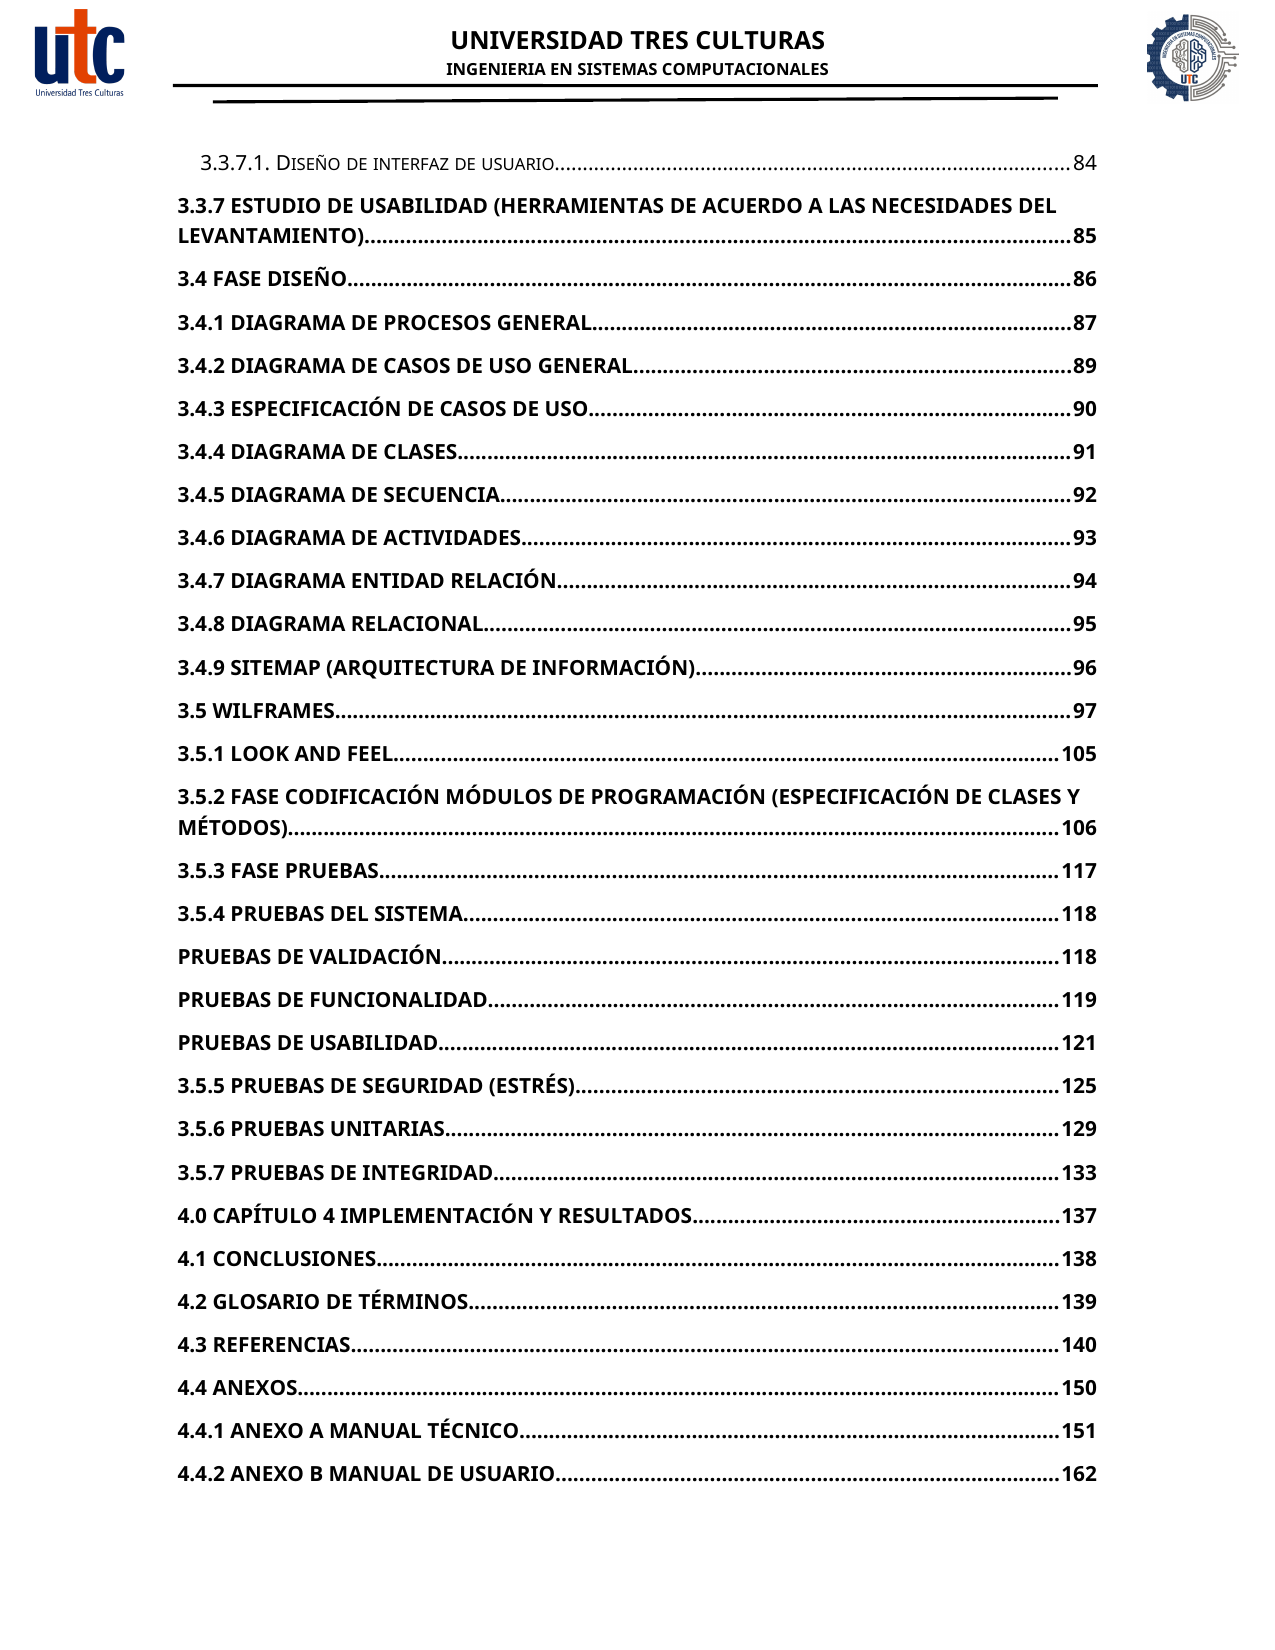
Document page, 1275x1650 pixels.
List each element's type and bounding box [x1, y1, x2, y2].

picture [1147, 11, 1239, 104]
picture [34, 9, 125, 96]
